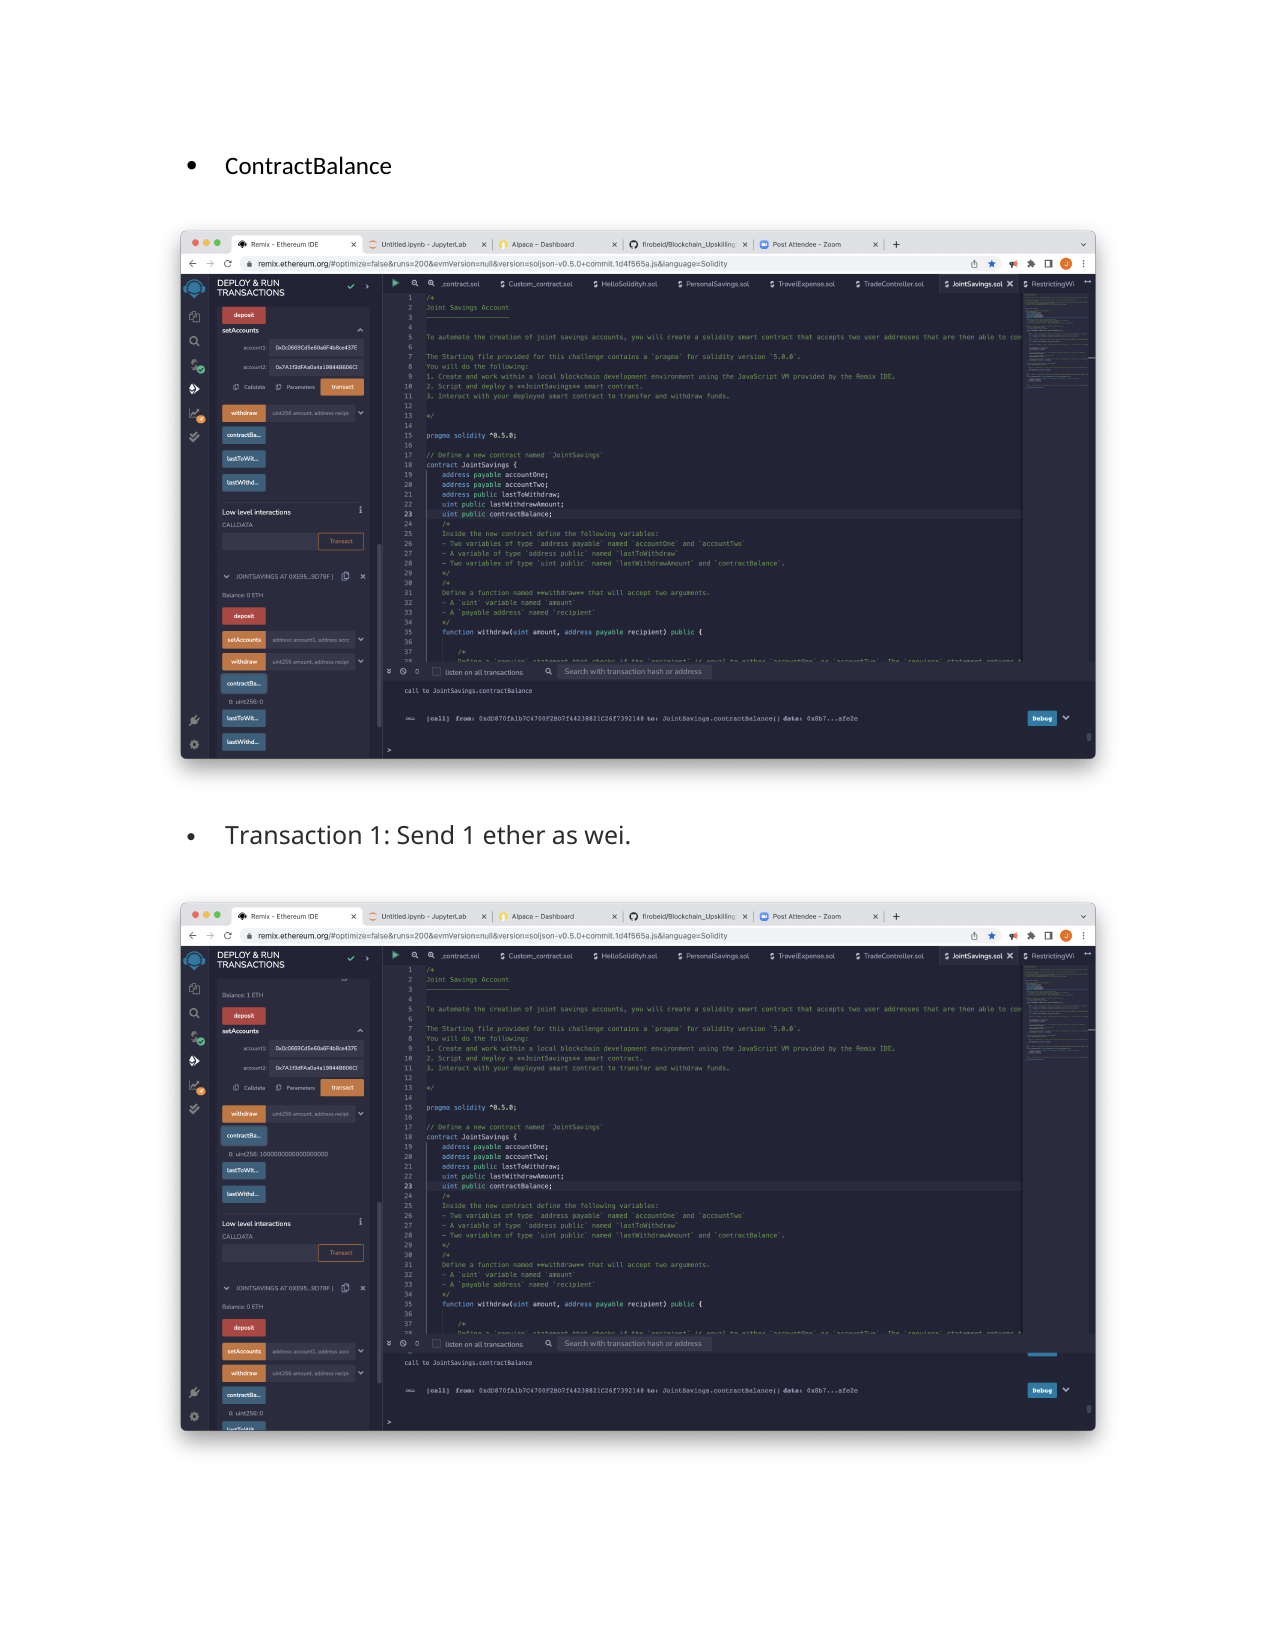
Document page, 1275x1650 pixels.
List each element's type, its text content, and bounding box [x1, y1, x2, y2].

picture [150, 882, 1125, 1471]
list ContractBalance [187, 150, 1125, 181]
picture [150, 211, 1125, 799]
list Transaction 1: Send 1 ether as wei. [187, 814, 1125, 852]
